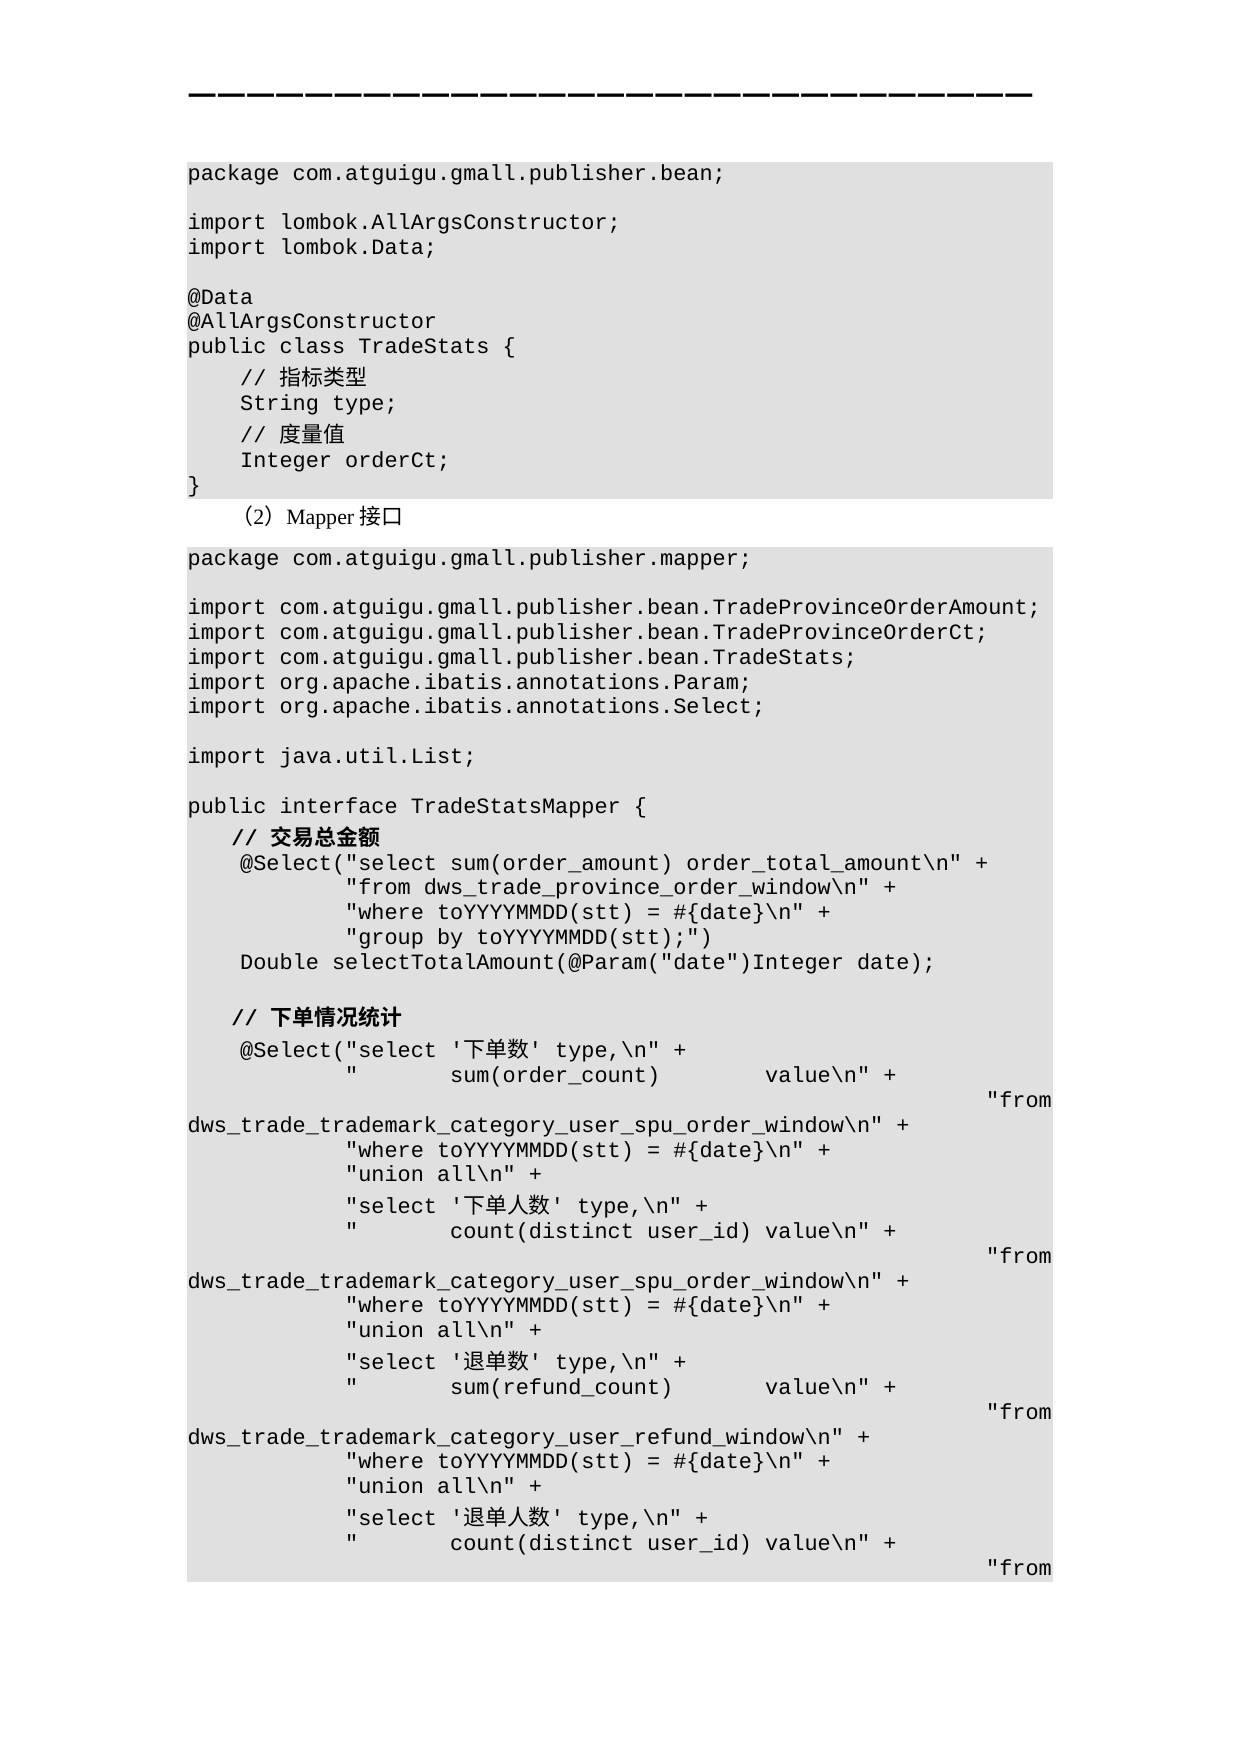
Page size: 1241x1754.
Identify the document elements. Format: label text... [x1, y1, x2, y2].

text import java.util.List; [187, 745, 1053, 770]
text " sum(refund_count) value\n" + [187, 1376, 1053, 1401]
text "union all\n" + [187, 1475, 1053, 1500]
text // 下单情况统计 [187, 1000, 1053, 1032]
text import org.apache.ibatis.annotations.Param; [187, 671, 1053, 696]
text "where toYYYYMMDD(stt) = #{date}\n" + [187, 901, 1053, 926]
text } [187, 474, 1053, 499]
text Integer orderCt; [187, 449, 1053, 474]
text package com.atguigu.gmall.publisher.mapper; [187, 547, 1053, 572]
text @Select("select '下单数' type,\n" + [187, 1032, 1053, 1064]
text // 交易总金额 [187, 820, 1053, 852]
text "select '下单人数' type,\n" + [187, 1188, 1053, 1220]
text import com.atguigu.gmall.publisher.bean.TradeProvinceOrderAmount; [187, 597, 1053, 621]
text "from dws_trade_trademark_category_user_refund_window\n" + [187, 1401, 1053, 1451]
text String type; [187, 392, 1053, 417]
text "from dws_trade_province_order_window\n" + [187, 876, 1053, 901]
text "where toYYYYMMDD(stt) = #{date}\n" + [187, 1451, 1053, 1475]
text package com.atguigu.gmall.publisher.bean; [187, 162, 1053, 187]
text " count(distinct user_id) value\n" + [187, 1220, 1053, 1245]
text Double selectTotalAmount(@Param("date")Integer date); [187, 951, 1053, 976]
text "union all\n" + [187, 1163, 1053, 1188]
text " sum(order_count) value\n" + [187, 1064, 1053, 1089]
text import lombok.AllArgsConstructor; [187, 212, 1053, 236]
text @AllArgsConstructor [187, 311, 1053, 336]
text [187, 1557, 1053, 1582]
text import lombok.Data; [187, 236, 1053, 261]
text "where toYYYYMMDD(stt) = #{date}\n" + [187, 1139, 1053, 1163]
text import com.atguigu.gmall.publisher.bean.TradeProvinceOrderCt; [187, 621, 1053, 646]
text "group by toYYYYMMDD(stt);") [187, 926, 1053, 951]
text @Data [187, 286, 1053, 311]
text "from dws_trade_trademark_category_user_spu_order_window\n" + [187, 1089, 1053, 1139]
text // 指标类型 [187, 360, 1053, 392]
text public class TradeStats { [187, 336, 1053, 360]
text import com.atguigu.gmall.publisher.bean.TradeStats; [187, 646, 1053, 671]
text " count(distinct user_id) value\n" + [187, 1532, 1053, 1557]
text "from dws_trade_trademark_category_user_spu_order_window\n" + [187, 1245, 1053, 1295]
text @Select("select sum(order_amount) order_total_amount\n" + [187, 852, 1053, 876]
text import org.apache.ibatis.annotations.Select; [187, 696, 1053, 721]
text // 度量值 [187, 417, 1053, 449]
text "where toYYYYMMDD(stt) = #{date}\n" + [187, 1295, 1053, 1319]
text （2）Mapper 接口 [187, 499, 1053, 531]
text "union all\n" + [187, 1319, 1053, 1344]
text "select '退单数' type,\n" + [187, 1344, 1053, 1376]
text "select '退单人数' type,\n" + [187, 1500, 1053, 1532]
text public interface TradeStatsMapper { [187, 795, 1053, 820]
